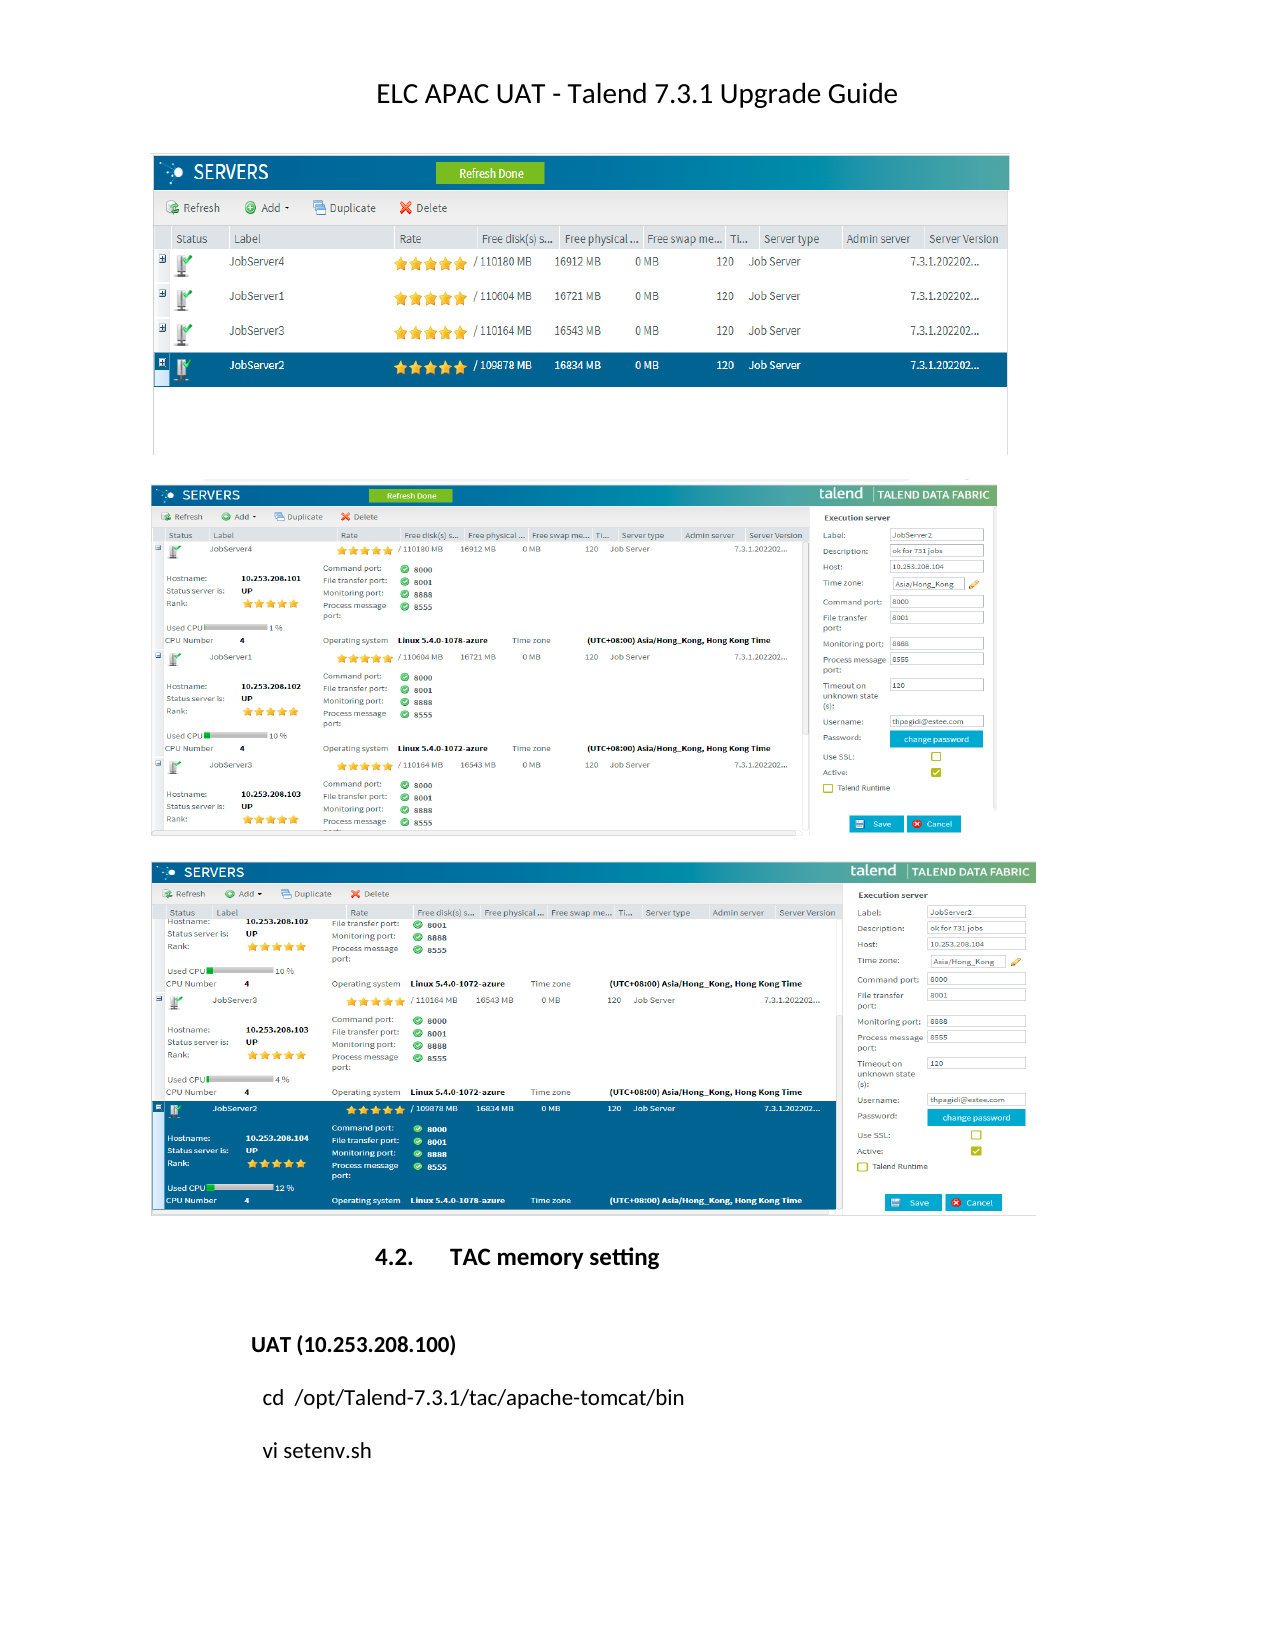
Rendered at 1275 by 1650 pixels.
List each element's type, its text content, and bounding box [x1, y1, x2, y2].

text vi setenv.sh [187, 1436, 1125, 1464]
text cd /opt/Talend-7.3.1/tac/apache-tomcat/bin [187, 1383, 1125, 1411]
picture [150, 861, 1036, 1216]
text UAT (10.253.208.100) [225, 1330, 1125, 1358]
picture [150, 150, 1010, 455]
subtitle TAC memory setting [375, 1241, 1125, 1271]
picture [150, 479, 997, 836]
